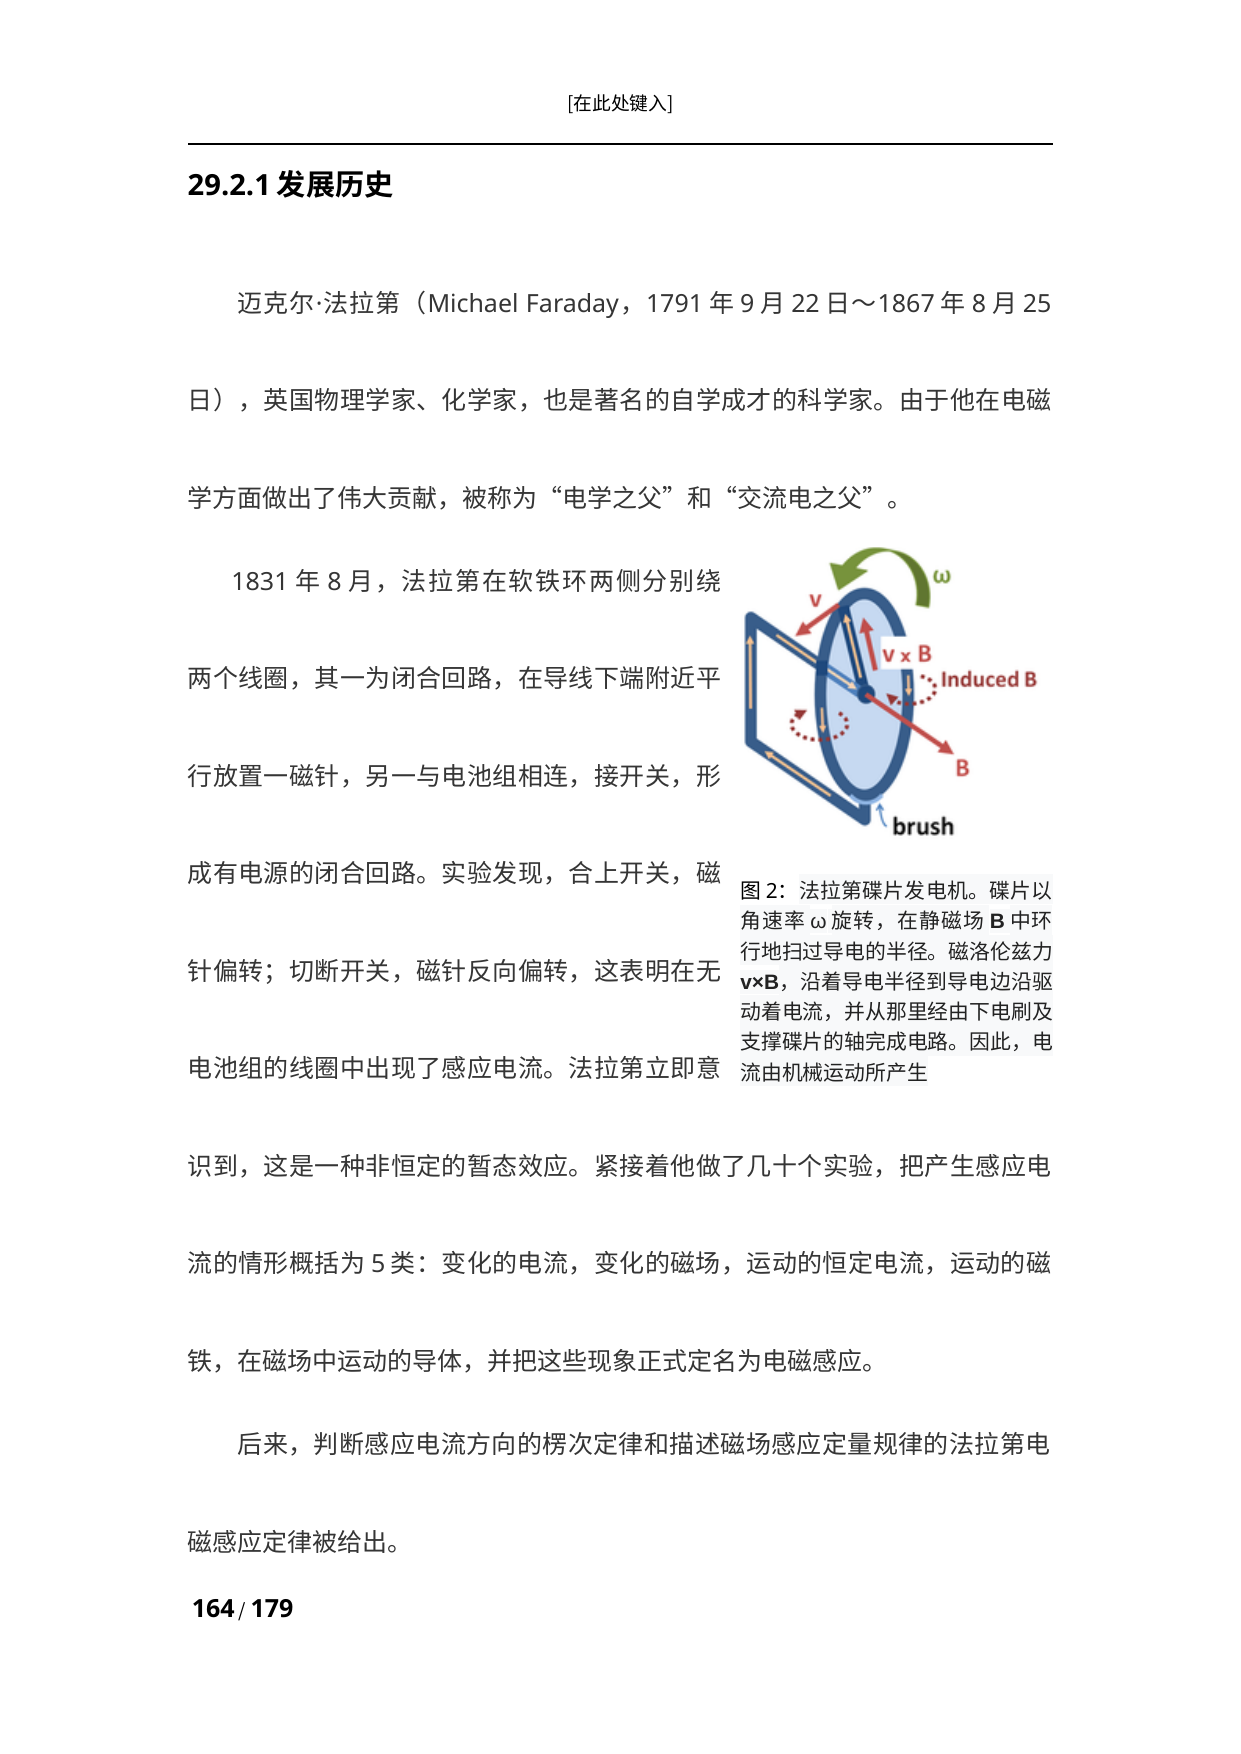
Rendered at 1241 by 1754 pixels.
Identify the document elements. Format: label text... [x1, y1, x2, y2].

subtitle 29.2.1发展历史 [187, 150, 1053, 215]
picture [740, 547, 1053, 847]
text 后来，判断感应电流方向的楞次定律和描述磁场感应定量规律的法拉第电磁感应定律被给出。 [187, 1410, 1053, 1573]
text 迈克尔·法拉第（Michael Faraday，1791年9月22日～1867年8月25日），英国物理学家、化学家，也是著名的自学成才的科学家。由于他在电磁学方面做出了伟大贡献，被称为“电学之父”和“交流电之父”。 [187, 269, 1053, 529]
text 1831年8月，法拉第在软铁环两侧分别绕两个线圈，其一为闭合回路，在导线下端附近平行放置一磁针，另一与电池组相连，接开关，形成有电源的闭合回路。实验发现，合上开关，磁针偏转；切断开关，磁针反向偏转，这表明在无电池组的线圈中出现了感应电流。法拉第立即意识到，这是一种非恒定的暂态效应。紧接着他做了几十个实验，把产生感应电流的情形概括为5类：变化的电流，变化的磁场，运动的恒定电流，运动的磁铁，在磁场中运动的导体，并把这些现象正式定名为电磁感应。 [187, 547, 1053, 1392]
